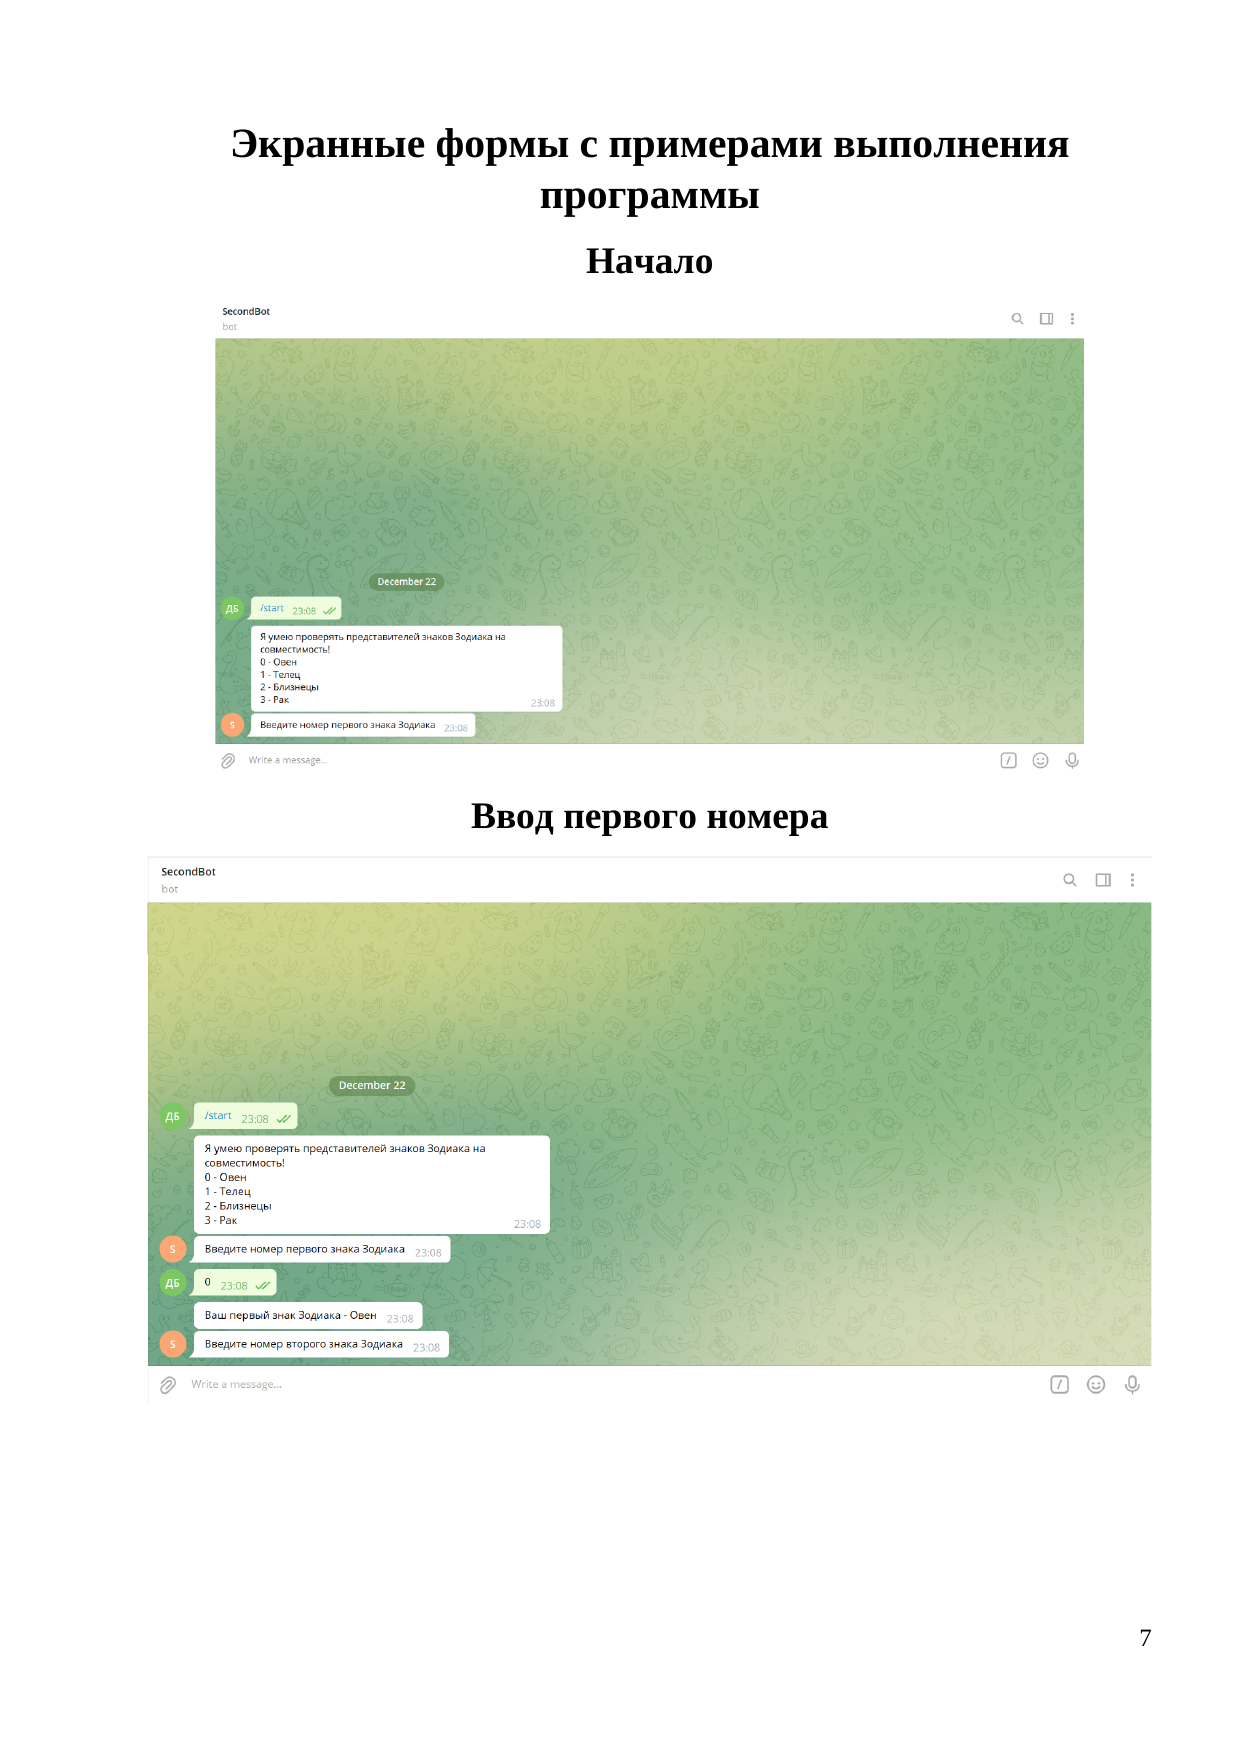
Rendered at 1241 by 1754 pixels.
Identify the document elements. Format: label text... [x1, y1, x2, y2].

text Экранные формы с примерами выполнения программы [148, 118, 1152, 218]
text Начало [148, 238, 1152, 281]
picture [215, 301, 1084, 775]
text Ввод первого номера [148, 793, 1152, 836]
picture [147, 856, 1152, 1403]
